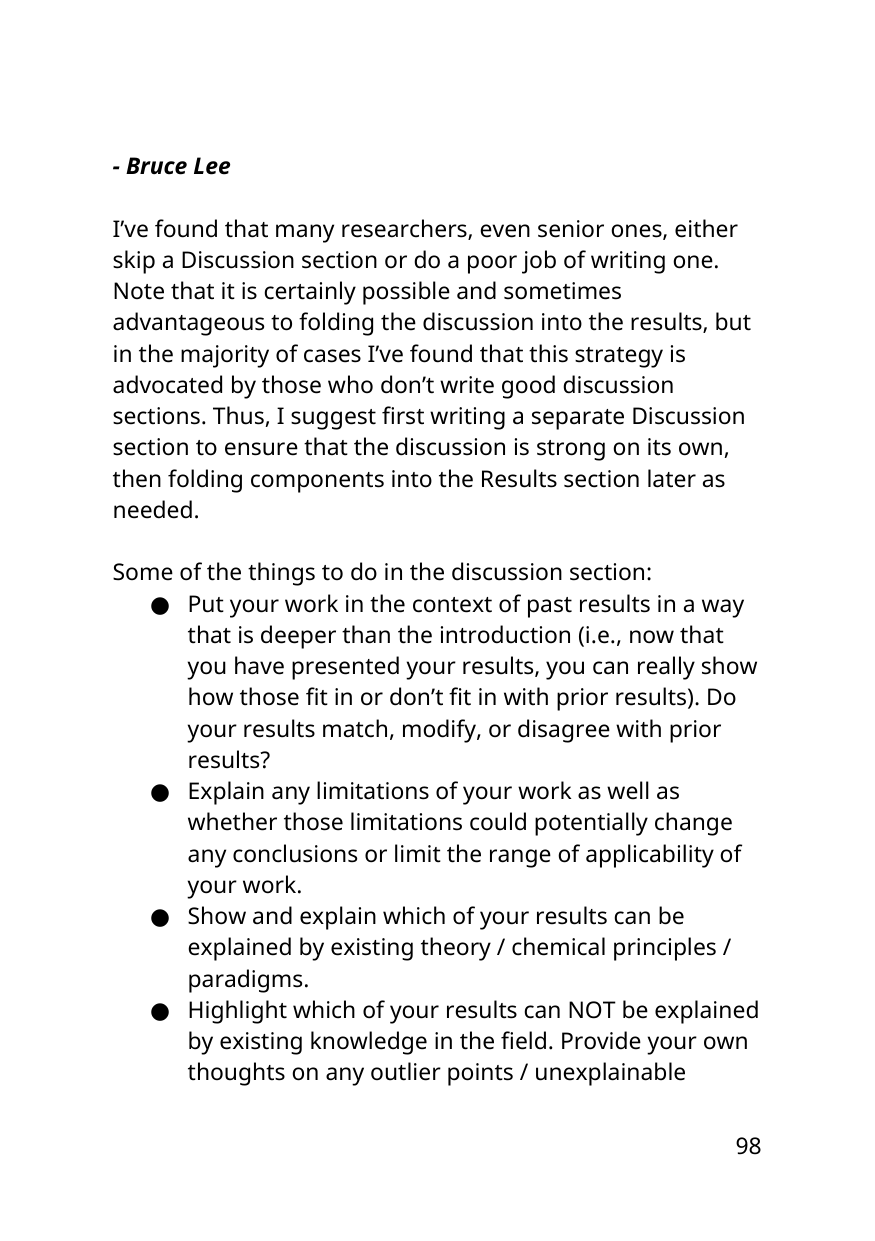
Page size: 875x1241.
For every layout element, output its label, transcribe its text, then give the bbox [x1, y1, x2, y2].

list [150, 994, 762, 1087]
list Explain any limitations of your work as well as whether those limitations could potentially change any conclusions or limit the range of applicability of your work. [150, 775, 762, 900]
list Put your work in the context of past results in a way that is deeper than the introduction (i.e., now that you have presented your results, you can really show how those fit in or don’t fit in with prior results). Do your results match, modify, or disagree with prior results? [150, 587, 762, 775]
text I’ve found that many researchers, even senior ones, either skip a Discussion section or do a poor job of writing one. Note that it is certainly possible and sometimes advantageous to folding the discussion into the results, but in the majority of cases I’ve found that this strategy is advocated by those who don’t write good discussion sections. Thus, I suggest first writing a separate Discussion section to ensure that the discussion is strong on its own, then folding components into the Results section later as needed. [112, 212, 762, 525]
text - Bruce Lee [112, 150, 762, 181]
list Show and explain which of your results can be explained by existing theory / chemical principles / paradigms. [150, 900, 762, 994]
text Some of the things to do in the discussion section: [112, 556, 762, 587]
